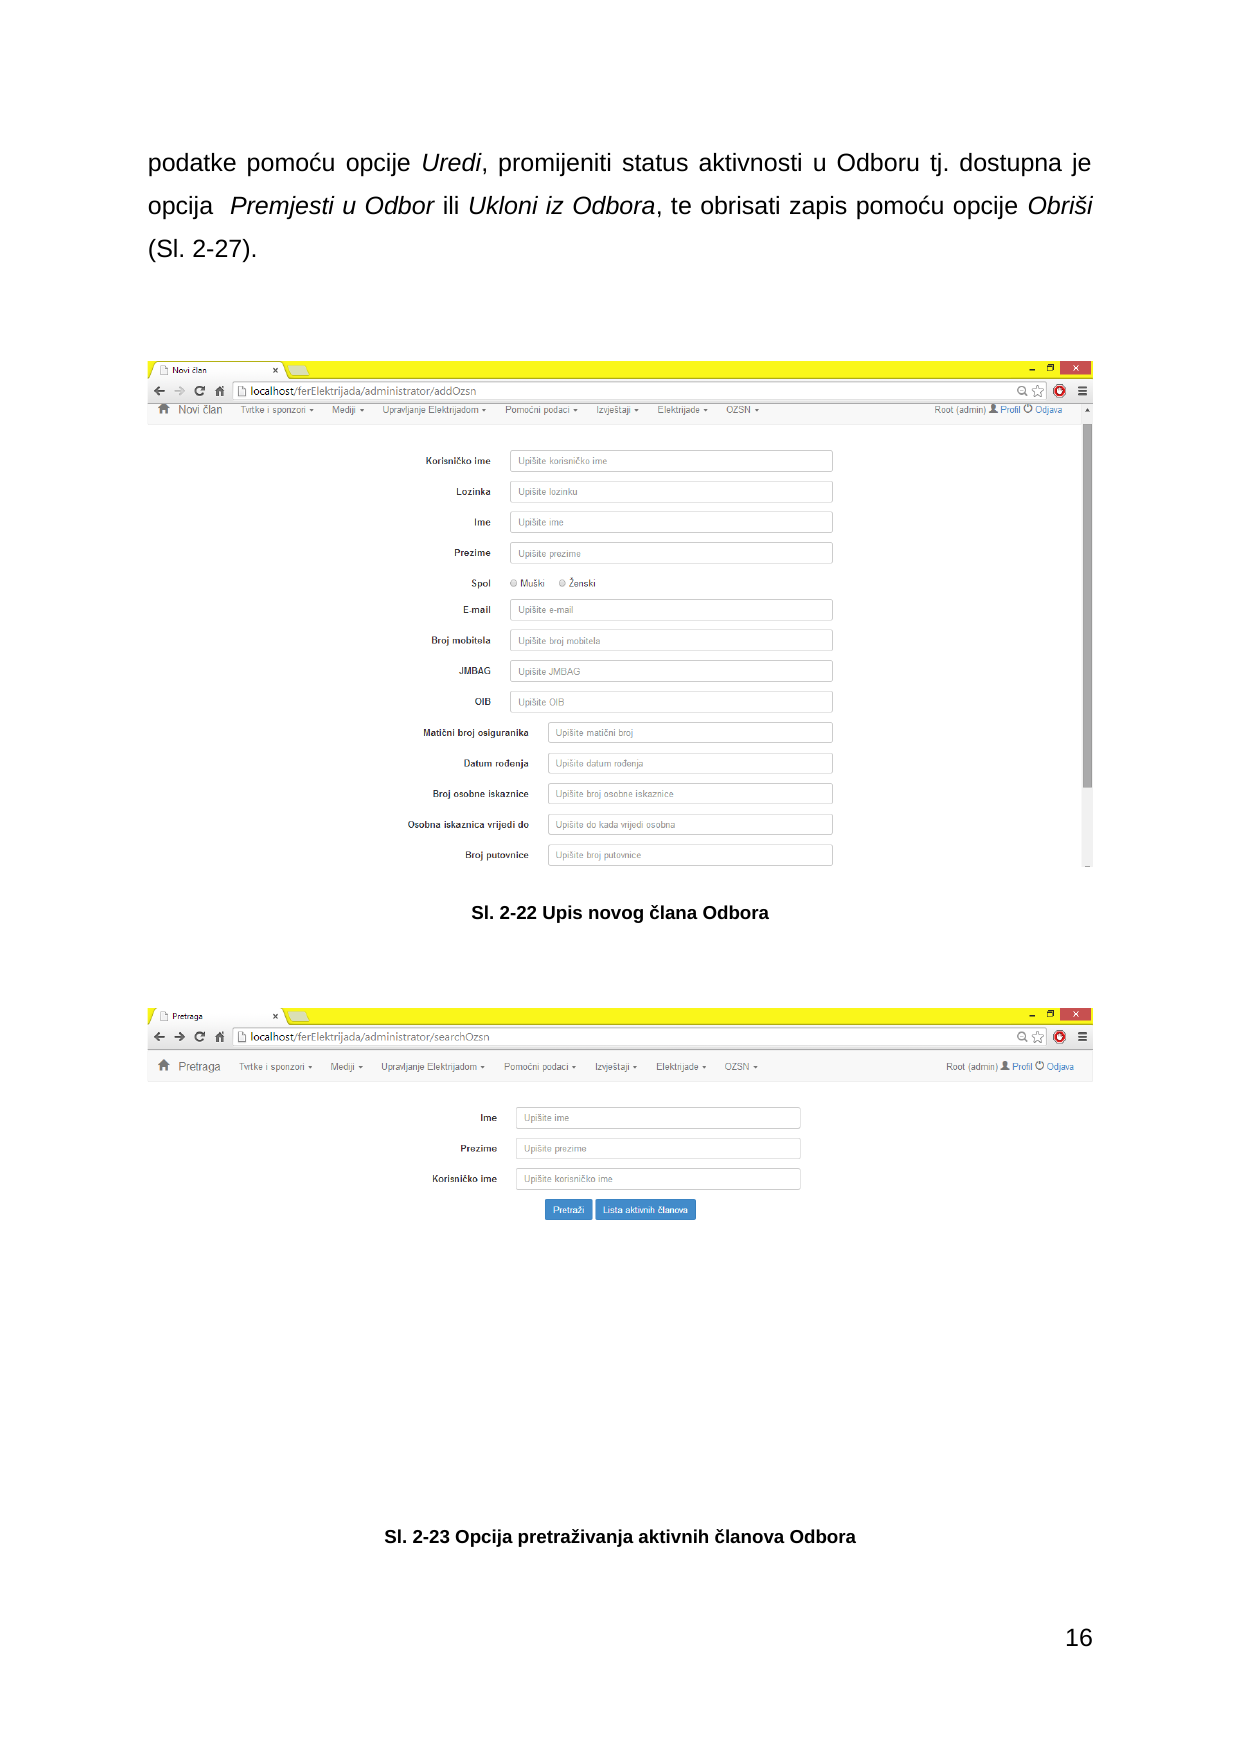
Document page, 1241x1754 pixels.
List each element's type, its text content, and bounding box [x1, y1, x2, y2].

text Sl. 2-23 Opcija pretraživanja aktivnih članova Odbora [148, 1526, 1093, 1547]
picture [147, 361, 1093, 867]
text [148, 148, 1093, 263]
picture [147, 1008, 1093, 1505]
text Sl. 2-22 Upis novog člana Odbora [148, 902, 1093, 923]
